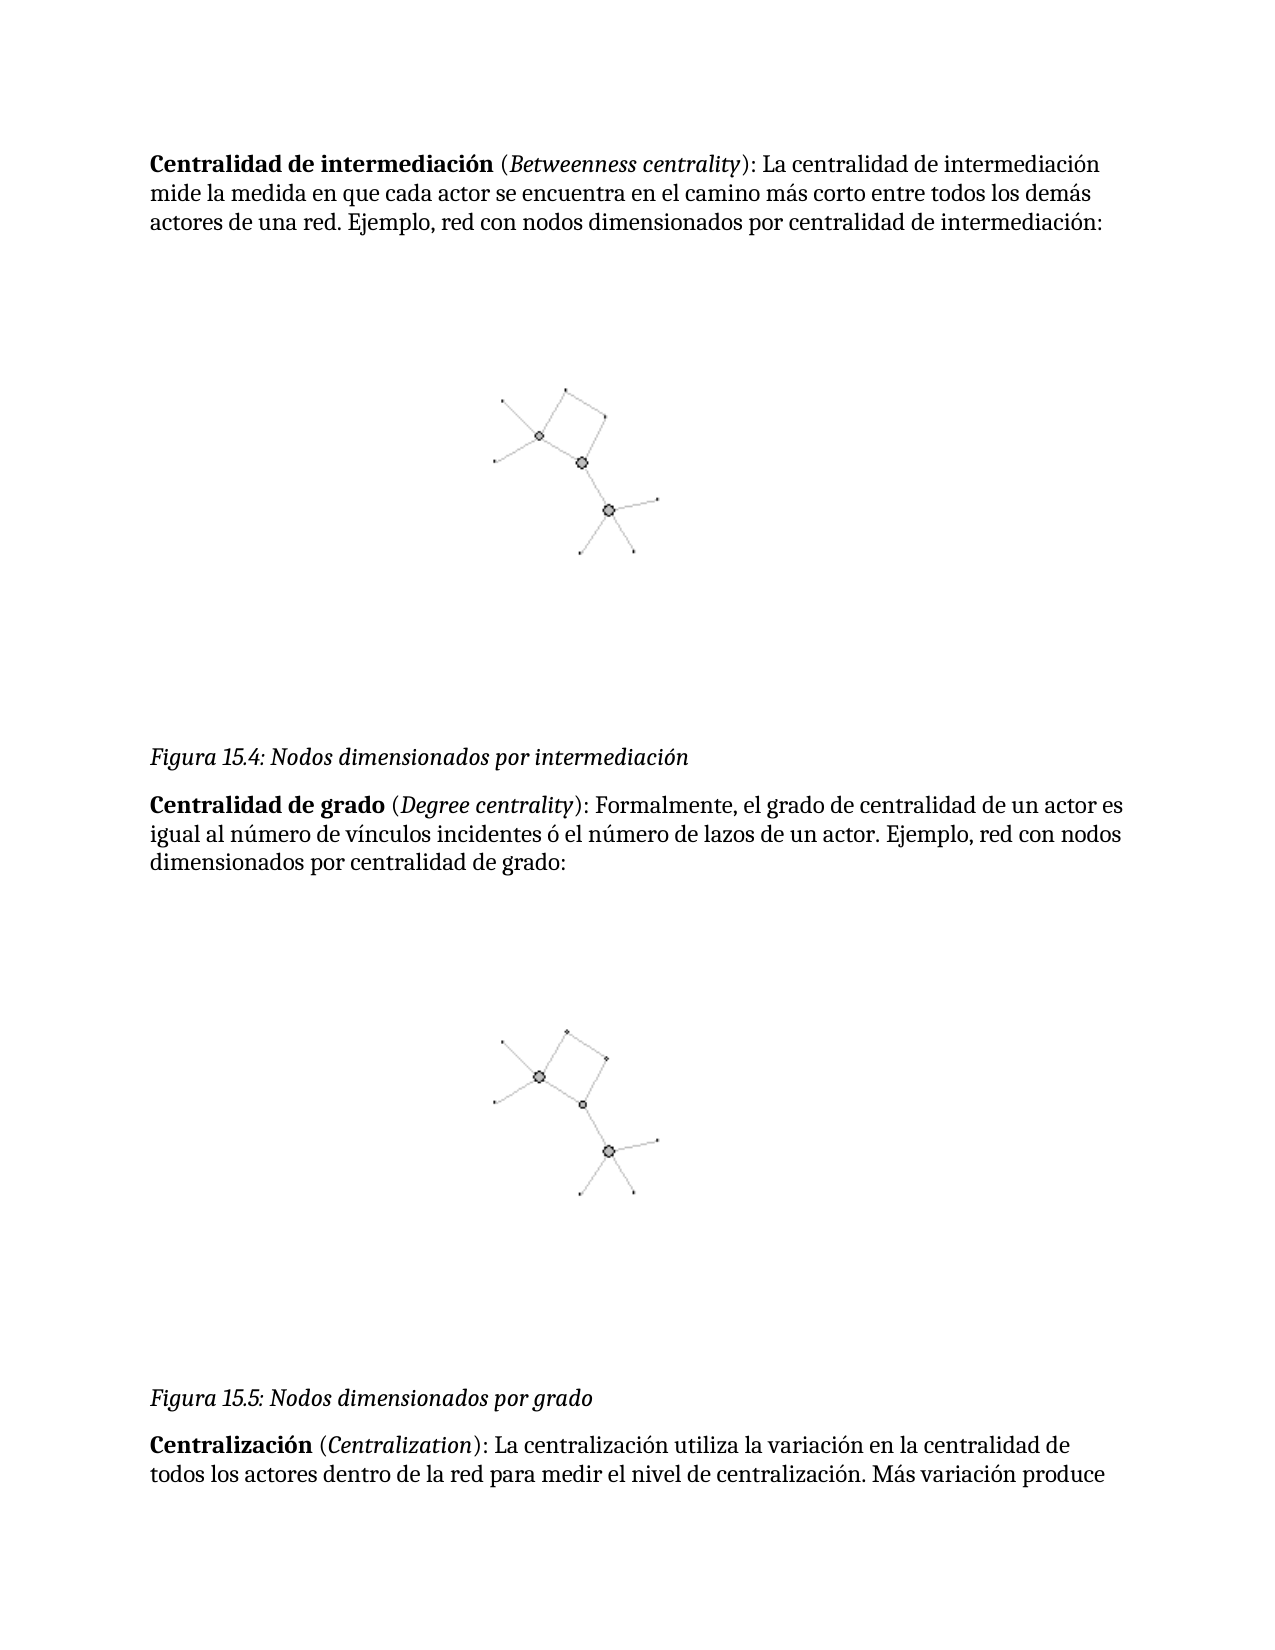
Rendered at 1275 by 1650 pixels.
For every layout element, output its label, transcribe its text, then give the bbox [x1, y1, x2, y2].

picture [168, 895, 927, 1364]
text Figura 15.4: Nodos dimensionados por intermediación [150, 743, 1125, 772]
picture [168, 255, 927, 723]
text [150, 1431, 1125, 1489]
text Centralidad de grado (Degree centrality): Formalmente, el grado de centralidad de un actor es igual al número de vínculos incidentes ó el número de lazos de un actor. Ejemplo, red con nodos dimensionados por centralidad de grado: [150, 791, 1125, 877]
text Centralidad de intermediación (Betweenness centrality): La centralidad de intermediación mide la medida en que cada actor se encuentra en el camino más corto entre todos los demás actores de una red. Ejemplo, red con nodos dimensionados por centralidad de intermediación: [150, 150, 1125, 236]
text Figura 15.5: Nodos dimensionados por grado [150, 1384, 1125, 1413]
